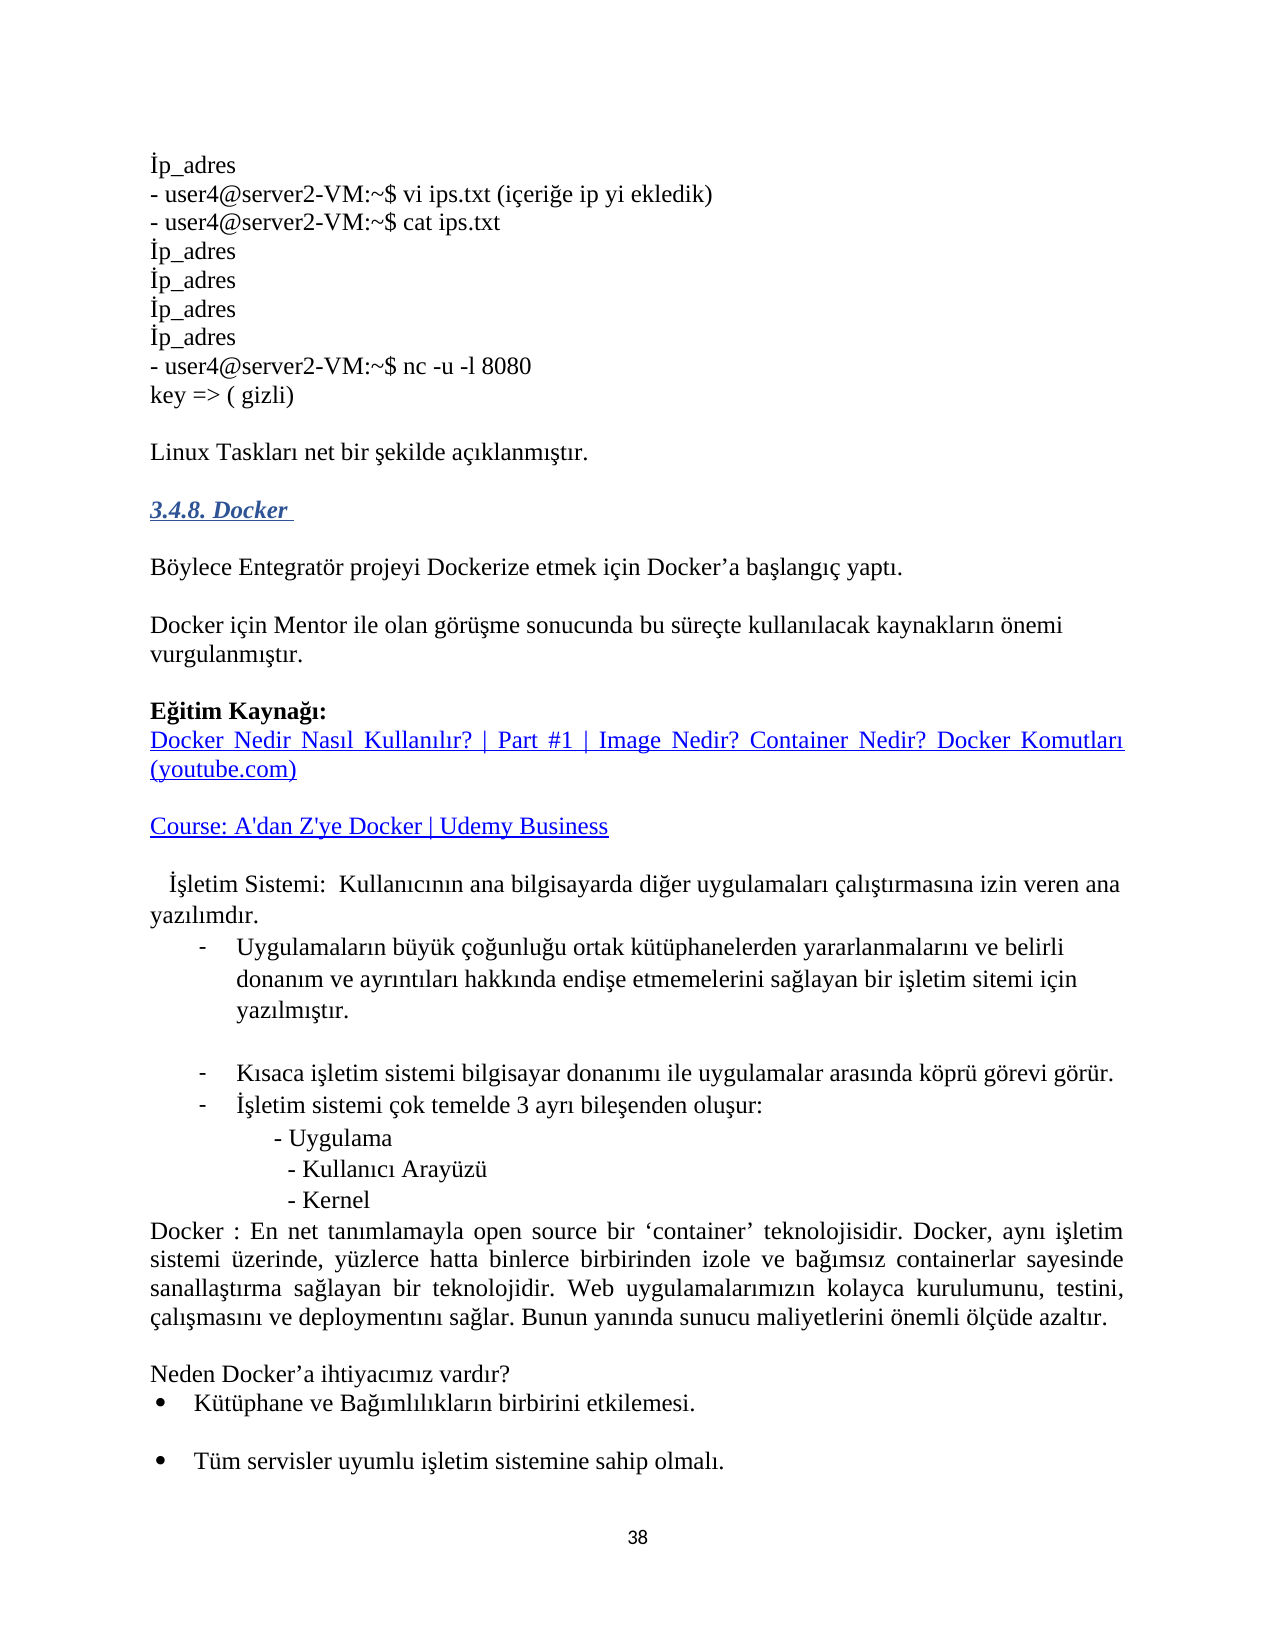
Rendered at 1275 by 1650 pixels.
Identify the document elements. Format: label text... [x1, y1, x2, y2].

text - Kernel [150, 1185, 1125, 1213]
text Docker : En net tanımlamayla open source bir ‘container’ teknolojisidir. Docker, aynı işletim sistemi üzerinde, yüzlerce hatta binlerce birbirinden izole ve bağımsız containerlar sayesinde sanallaştırma sağlayan bir teknolojidir. Web uygulamalarımızın kolayca kurulumunu, testini, çalışmasını ve deploymentını sağlar. Bunun yanında sunucu maliyetlerini önemli ölçüde azaltır. [150, 1216, 1125, 1331]
text Docker Nedir Nasıl Kullanılır? | Part #1 | Image Nedir? Container Nedir? Docker Komutları (youtube.com) [150, 751, 1125, 782]
text Docker için Mentor ile olan görüşme sonucunda bu süreçte kullanılacak kaynakların önemi vurgulanmıştır. [150, 610, 1125, 667]
text Linux Taskları net bir şekilde açıklanmıştır. [150, 437, 1125, 466]
list - Uygulama [236, 1123, 1125, 1151]
text - user4@server2-VM:~$ vi ips.txt (içeriğe ip yi ekledik) [150, 179, 1125, 207]
text - user4@server2-VM:~$ nc -u -l 8080 [150, 351, 1125, 380]
text Course: A'dan Z'ye Docker | Udemy Business [150, 811, 1125, 840]
text Böylece Entegratör projeyi Dockerize etmek için Docker’a başlangıç yaptı. [150, 552, 1125, 581]
text Docker Nedir Nasıl Kullanılır? | Part #1 | Image Nedir? Container Nedir? Docker Komutları (youtube.com) [150, 725, 1125, 750]
list Kütüphane ve Bağımlılıkların birbirini etkilemesi. [156, 1388, 1125, 1417]
text İşletim Sistemi: Kullanıcının ana bilgisayarda diğer uygulamaları çalıştırmasına izin veren ana yazılımdır. [150, 869, 1125, 928]
text Eğitim Kaynağı: [150, 667, 1125, 725]
text İp_adres [150, 150, 1125, 179]
text - user4@server2-VM:~$ cat ips.txt [150, 207, 1125, 236]
text 3.4.8. Docker [150, 495, 1125, 524]
list Tüm servisler uyumlu işletim sistemine sahip olmalı. [156, 1446, 1125, 1474]
text İp_adres [150, 265, 1125, 294]
text - Kullanıcı Arayüzü [150, 1154, 1125, 1182]
text key => ( gizli) [150, 380, 1125, 409]
text İp_adres [150, 294, 1125, 322]
text Neden Docker’a ihtiyacımız vardır? [150, 1359, 1125, 1388]
list Kısaca işletim sistemi bilgisayar donanımı ile uygulamalar arasında köprü görevi görür. [199, 1057, 1125, 1087]
list Uygulamaların büyük çoğunluğu ortak kütüphanelerden yararlanmalarını ve belirli donanım ve ayrıntıları hakkında endişe etmemelerini sağlayan bir işletim sitemi için yazılmıştır. [199, 931, 1125, 1023]
text İp_adres [150, 236, 1125, 265]
text İp_adres [150, 322, 1125, 351]
list İşletim sistemi çok temelde 3 ayrı bileşenden oluşur: [199, 1090, 1125, 1120]
